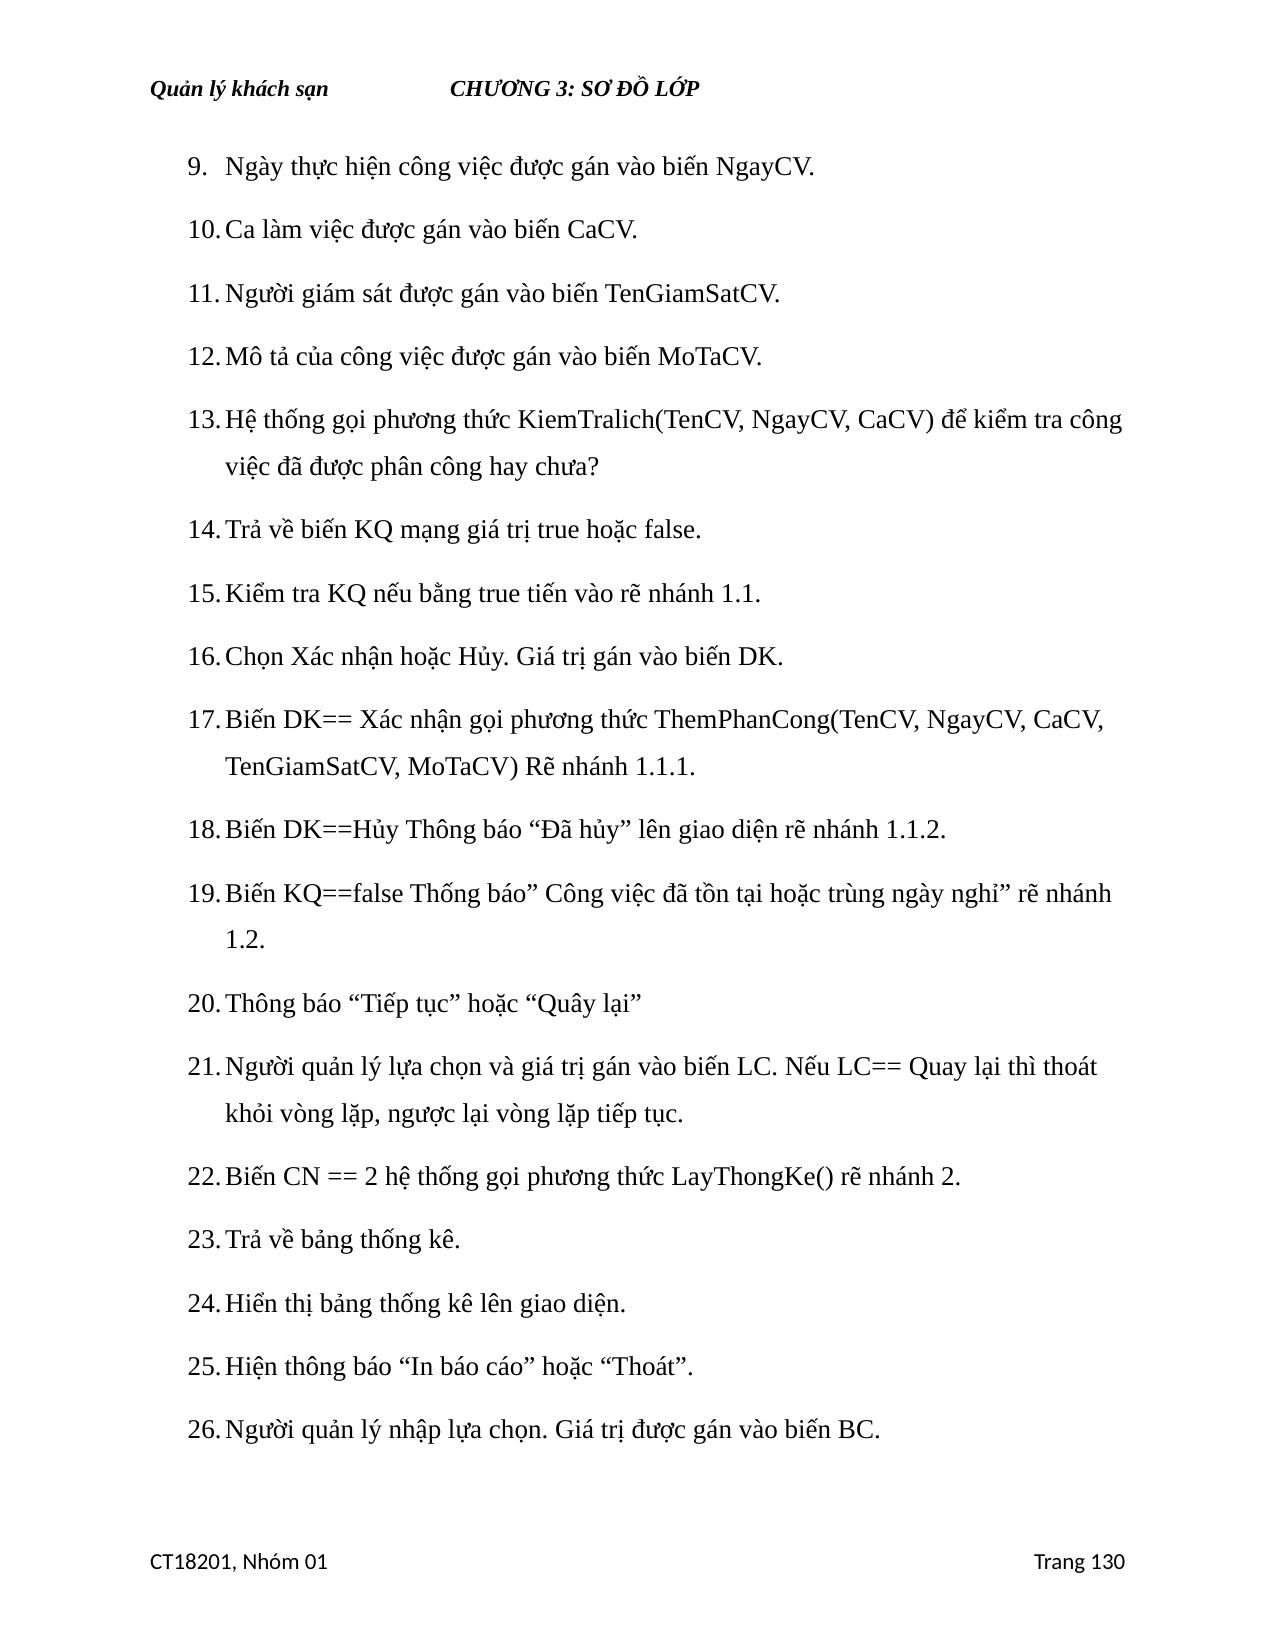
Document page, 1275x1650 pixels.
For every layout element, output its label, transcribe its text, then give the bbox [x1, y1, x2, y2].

list Biến DK==Hủy Thông báo “Đã hủy” lên giao diện rẽ nhánh 1.1.2. [187, 813, 1125, 844]
list Người quản lý lựa chọn và giá trị gán vào biến LC. Nếu LC== Quay lại thì thoát khỏi vòng lặp, ngược lại vòng lặp tiếp tục. [187, 1050, 1125, 1128]
list Biến CN == 2 hệ thống gọi phương thức LayThongKe() rẽ nhánh 2. [187, 1160, 1125, 1191]
list Ngày thực hiện công việc được gán vào biến NgayCV. [187, 150, 1125, 181]
list Người giám sát được gán vào biến TenGiamSatCV. [187, 277, 1125, 308]
list Kiểm tra KQ nếu bằng true tiến vào rẽ nhánh 1.1. [187, 577, 1125, 608]
list Hệ thống gọi phương thức KiemTralich(TenCV, NgayCV, CaCV) để kiểm tra công việc đã được phân công hay chưa? [187, 403, 1125, 481]
list Biến DK== Xác nhận gọi phương thức ThemPhanCong(TenCV, NgayCV, CaCV, TenGiamSatCV, MoTaCV) Rẽ nhánh 1.1.1. [187, 703, 1125, 781]
list Chọn Xác nhận hoặc Hủy. Giá trị gán vào biến DK. [187, 640, 1125, 671]
list Biến KQ==false Thống báo” Công việc đã tồn tại hoặc trùng ngày nghỉ” rẽ nhánh 1.2. [187, 877, 1125, 954]
list Ca làm việc được gán vào biến CaCV. [187, 213, 1125, 244]
list Người quản lý nhập lựa chọn. Giá trị được gán vào biến BC. [187, 1413, 1125, 1444]
list Trả về bảng thống kê. [187, 1223, 1125, 1254]
list Thông báo “Tiếp tục” hoặc “Quây lại” [187, 987, 1125, 1018]
list Hiện thông báo “In báo cáo” hoặc “Thoát”. [187, 1350, 1125, 1381]
list Trả về biến KQ mạng giá trị true hoặc false. [187, 513, 1125, 544]
list Hiển thị bảng thống kê lên giao diện. [187, 1287, 1125, 1318]
list Mô tả của công việc được gán vào biến MoTaCV. [187, 340, 1125, 371]
